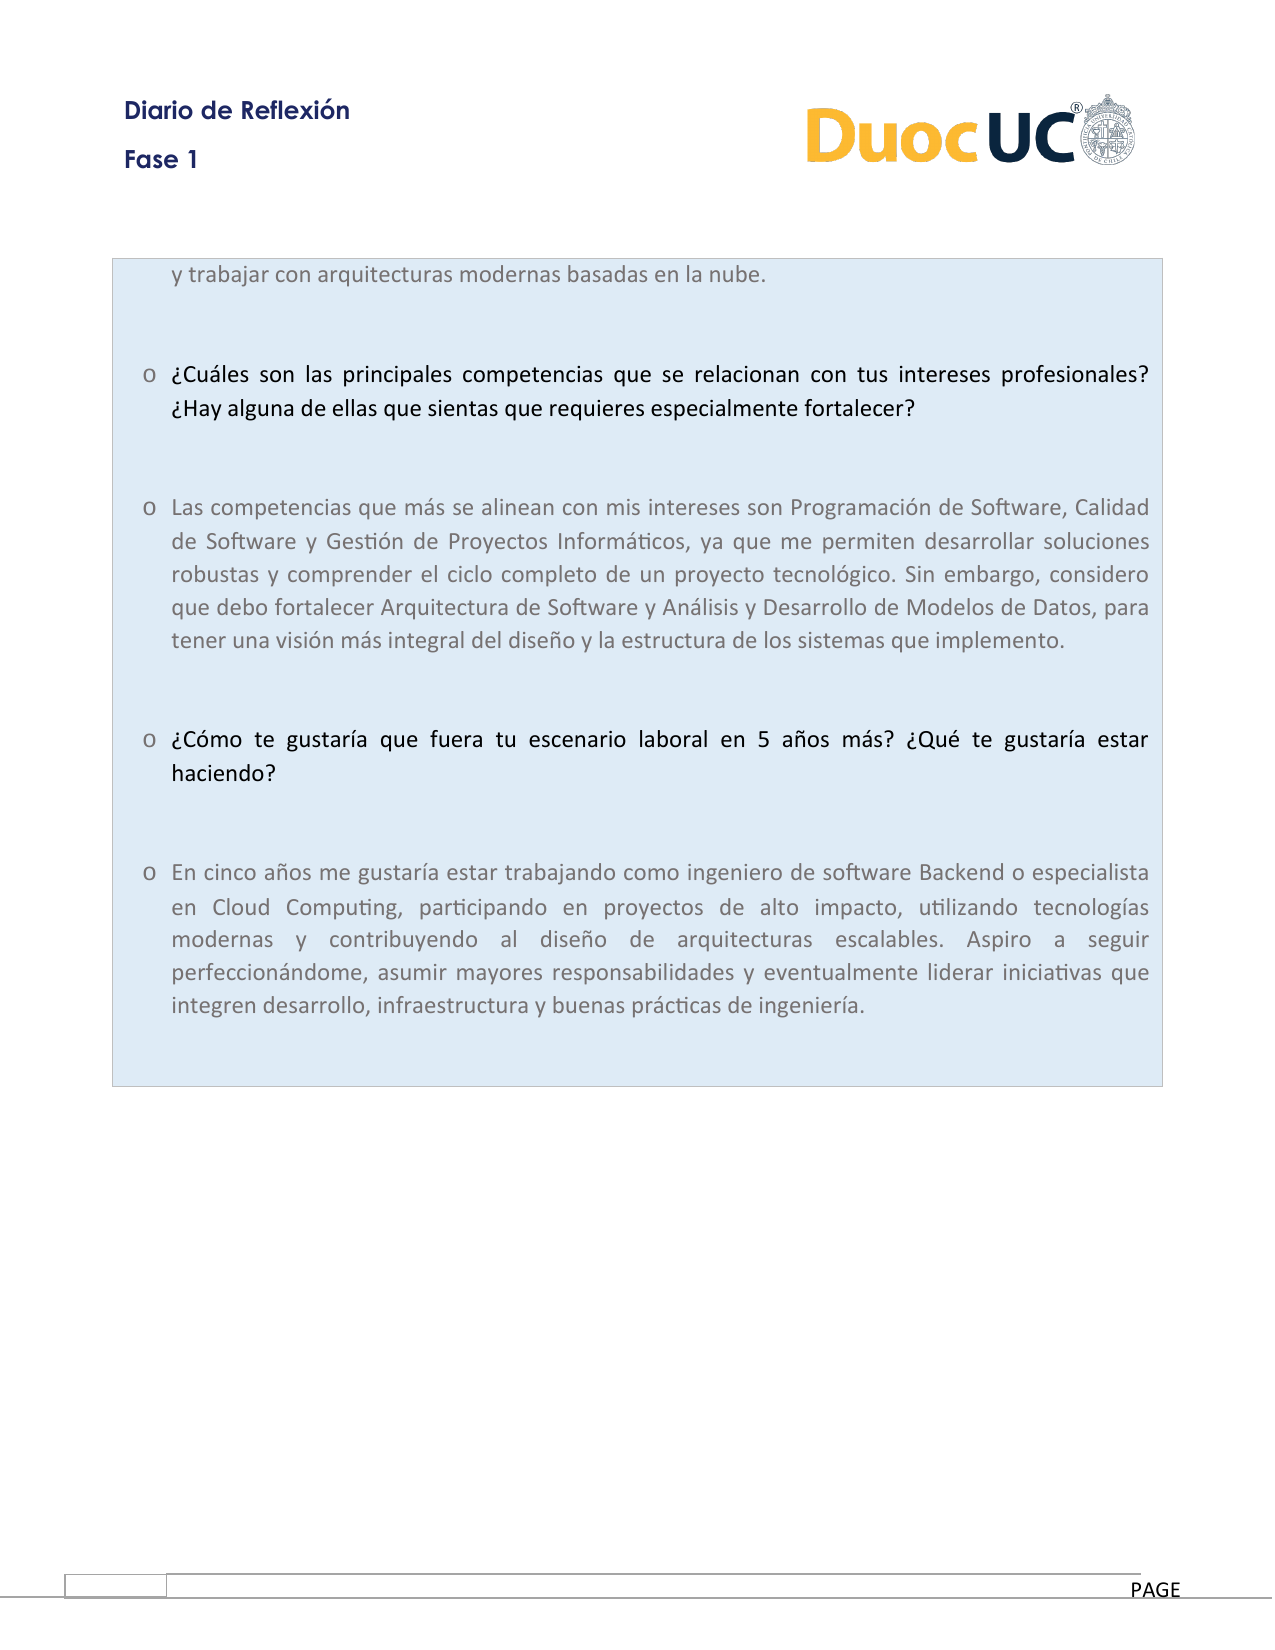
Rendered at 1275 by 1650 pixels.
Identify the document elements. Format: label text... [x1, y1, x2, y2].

picture [807, 94, 1135, 165]
